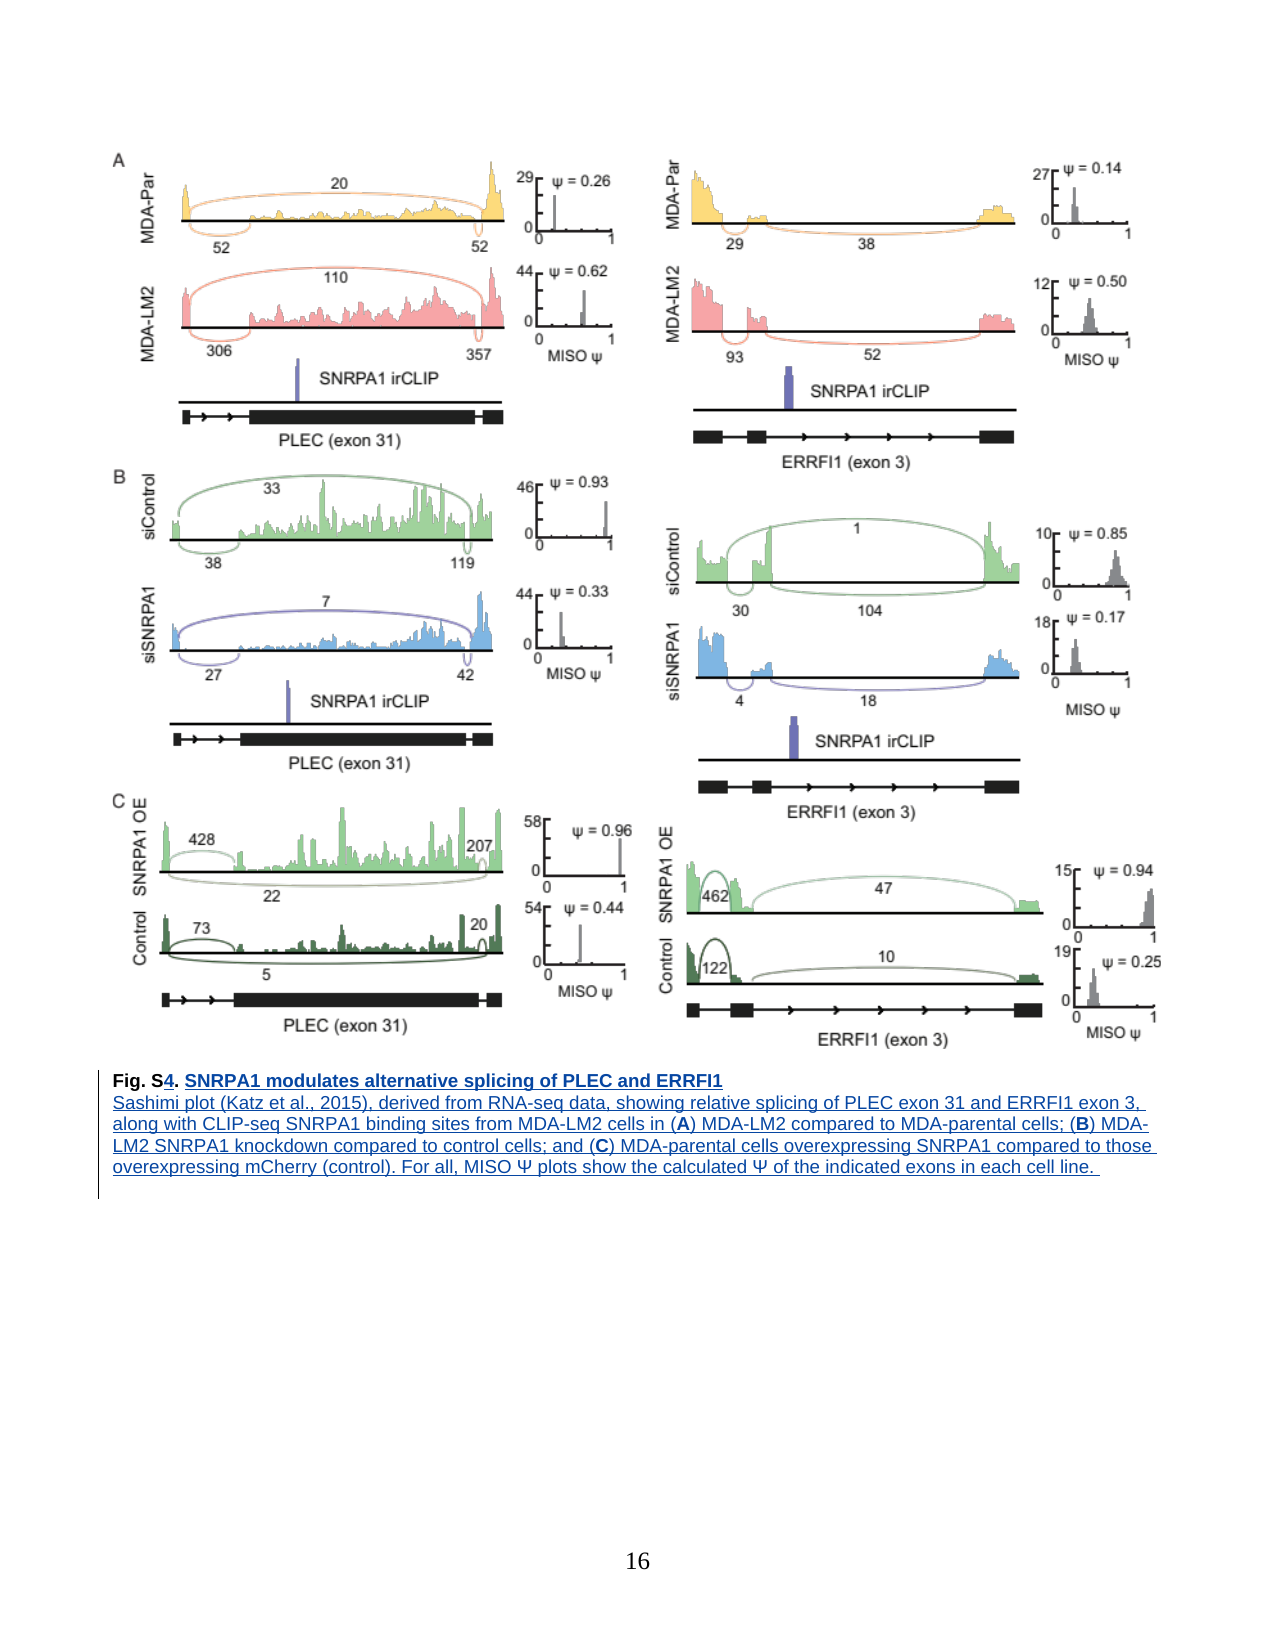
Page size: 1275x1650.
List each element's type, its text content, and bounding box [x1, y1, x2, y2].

text Fig. S. [112, 1070, 1162, 1091]
